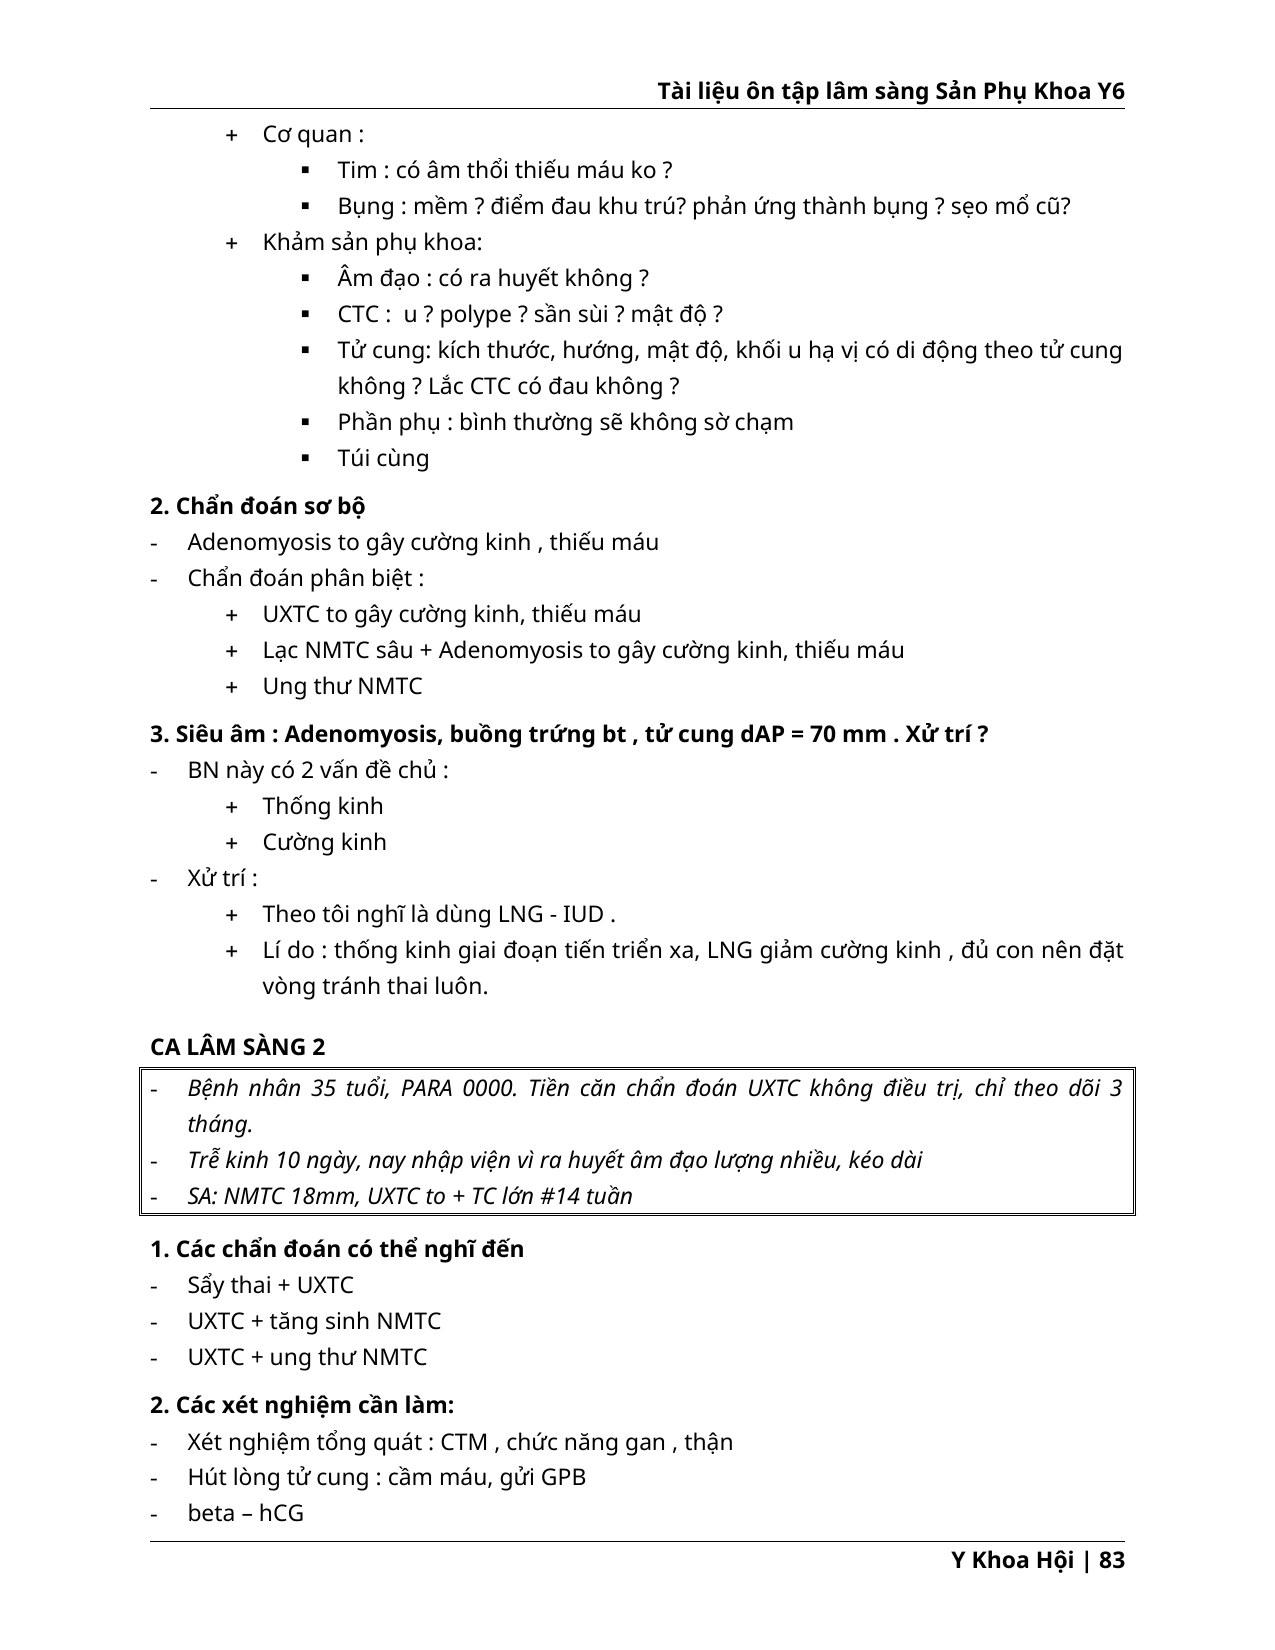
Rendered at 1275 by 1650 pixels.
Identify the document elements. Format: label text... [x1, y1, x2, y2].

text UXTC + ung thư NMTC [150, 1341, 1125, 1372]
text Túi cùng [300, 442, 1125, 473]
text Khảm sản phụ khoa: [225, 226, 1125, 257]
subtitle 2. Chẩn đoán sơ bộ [150, 490, 1125, 521]
text Tử cung: kích thước, hướng, mật độ, khối u hạ vị có di động theo tử cung không ? Lắc CTC có đau không ? [300, 334, 1125, 401]
subtitle 3. Siêu âm : Adenomyosis, buồng trứng bt , tử cung dAP = 70 mm . Xử trí ? [150, 718, 1125, 749]
text Cường kinh [225, 826, 1125, 857]
text Thống kinh [225, 790, 1125, 821]
text Sẩy thai + UXTC [150, 1269, 1125, 1300]
text Chẩn đoán phân biệt : [150, 562, 1125, 593]
text Xử trí : [150, 862, 1125, 893]
text Bệnh nhân 35 tuổi, PARA 0000. Tiền căn chẩn đoán UXTC không điều trị, chỉ theo dõi 3 tháng. [142, 1070, 1133, 1138]
text SA: NMTC 18mm, UXTC to + TC lớn #14 tuần [142, 1174, 1133, 1213]
text Lí do : thống kinh giai đoạn tiến triển xa, LNG giảm cường kinh , đủ con nên đặt vòng tránh thai luôn. [225, 934, 1125, 1001]
text Theo tôi nghĩ là dùng LNG - IUD . [225, 898, 1125, 929]
subtitle 1. Các chẩn đoán có thể nghĩ đến [150, 1233, 1125, 1264]
text Tim : có âm thổi thiếu máu ko ? [300, 154, 1125, 185]
text UXTC + tăng sinh NMTC [150, 1305, 1125, 1336]
text Trễ kinh 10 ngày, nay nhập viện vì ra huyết âm đạo lượng nhiều, kéo dài [142, 1138, 1133, 1174]
text Adenomyosis to gây cường kinh , thiếu máu [150, 526, 1125, 557]
text Bụng : mềm ? điểm đau khu trú? phản ứng thành bụng ? sẹo mổ cũ? [300, 190, 1125, 221]
text beta – hCG [150, 1497, 1125, 1528]
subtitle 2. Các xét nghiệm cần làm: [150, 1389, 1125, 1421]
text Âm đạo : có ra huyết không ? [300, 262, 1125, 293]
text Phần phụ : bình thường sẽ không sờ chạm [300, 406, 1125, 437]
text UXTC to gây cường kinh, thiếu máu [225, 598, 1125, 629]
text Lạc NMTC sâu + Adenomyosis to gây cường kinh, thiếu máu [225, 634, 1125, 665]
text CTC : u ? polype ? sần sùi ? mật độ ? [300, 298, 1125, 329]
text BN này có 2 vấn đề chủ : [150, 754, 1125, 785]
text Cơ quan : [225, 118, 1125, 149]
text Ung thư NMTC [225, 670, 1125, 701]
subtitle ca lâm sàng 2 [150, 1031, 1125, 1062]
text Xét nghiệm tổng quát : CTM , chức năng gan , thận [150, 1425, 1125, 1457]
text Hút lòng tử cung : cầm máu, gửi GPB [150, 1461, 1125, 1493]
